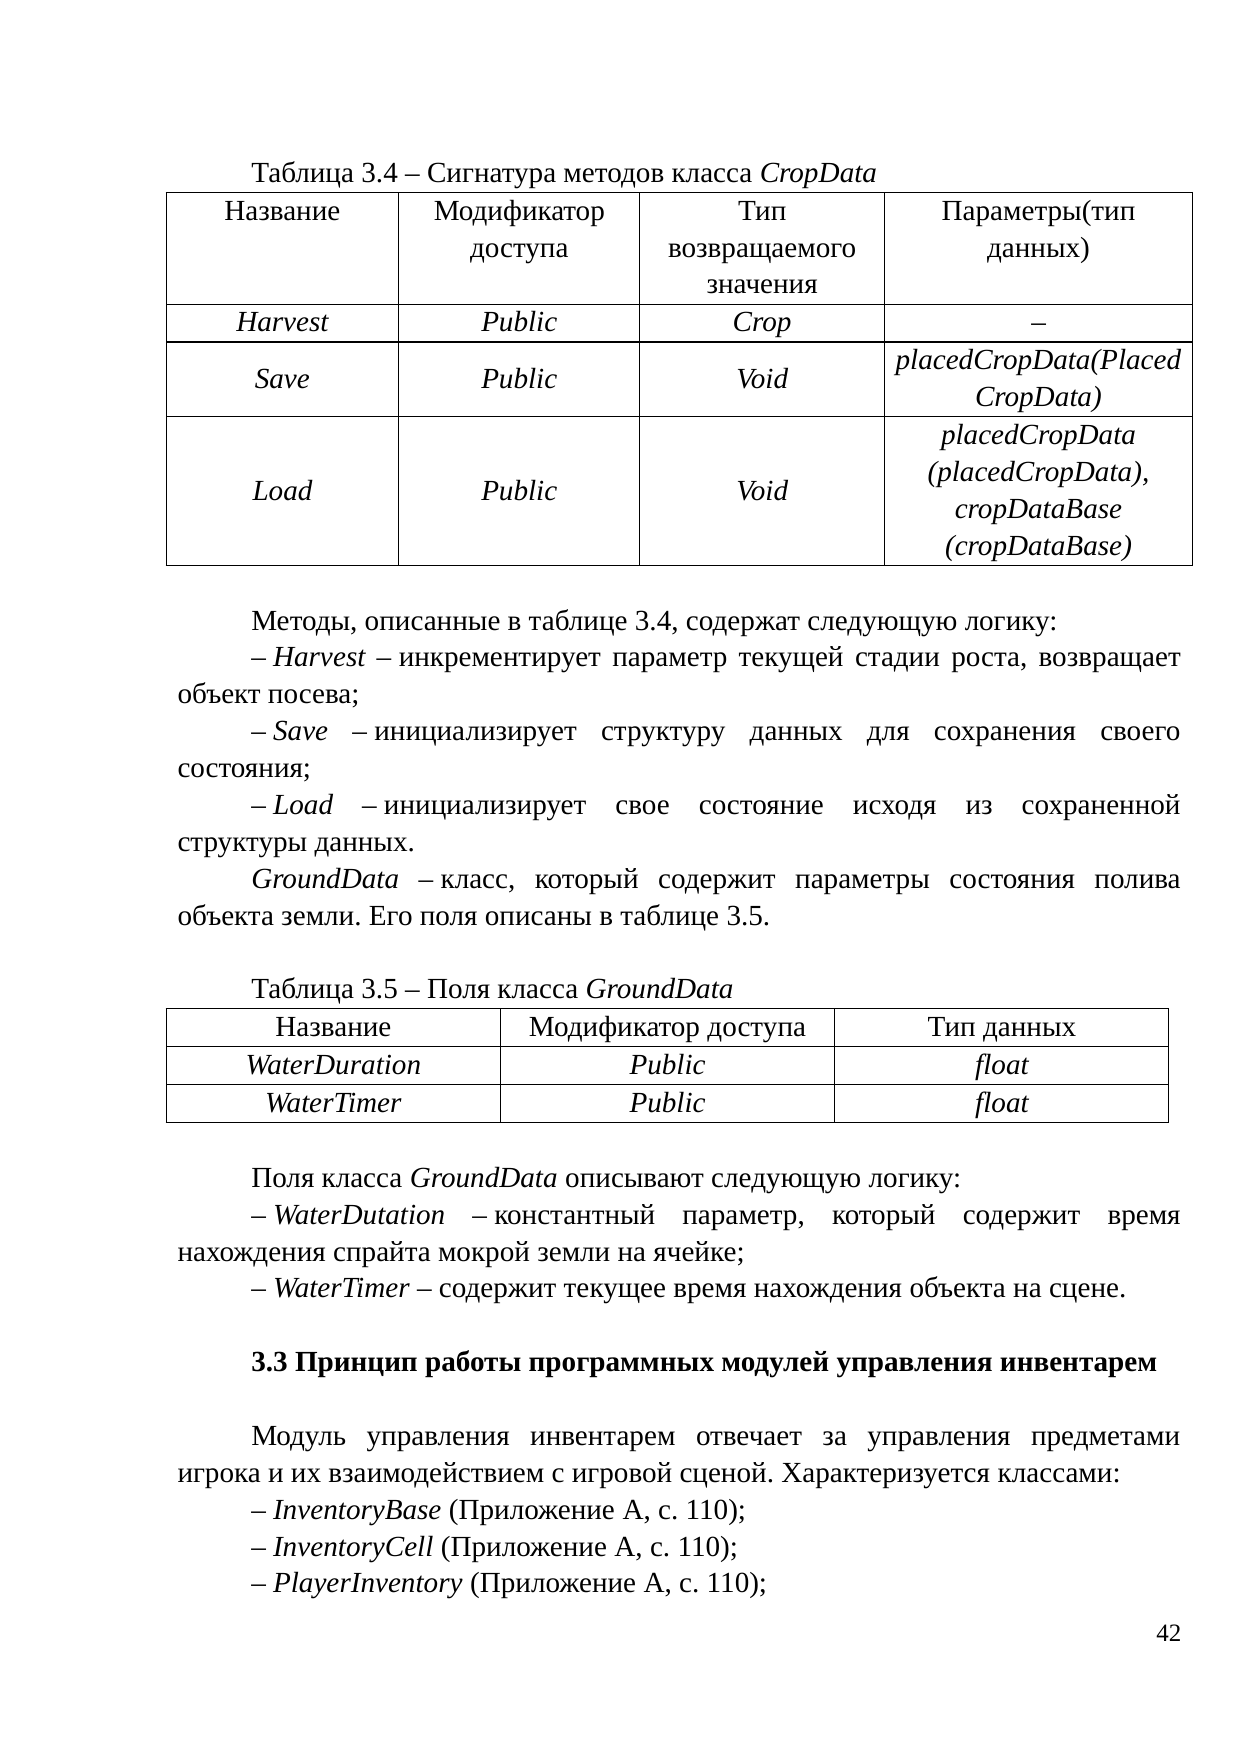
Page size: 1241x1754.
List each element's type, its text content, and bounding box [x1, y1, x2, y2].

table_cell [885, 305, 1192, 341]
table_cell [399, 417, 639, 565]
text Модуль управления инвентарем отвечает за управления предметами игрока и их взаимодействием с игровой сценой. Характеризуется классами: [177, 1418, 1181, 1488]
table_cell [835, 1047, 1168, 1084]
text – Save – инициализирует структуру данных для сохранения своего состояния; [177, 713, 1181, 784]
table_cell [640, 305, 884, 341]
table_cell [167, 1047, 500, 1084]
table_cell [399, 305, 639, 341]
text Поля класса GroundData описывают следующую логику: [177, 1160, 1181, 1193]
text Таблица 3.5 – Поля класса GroundData [177, 971, 1181, 1005]
text – Harvest – инкрементирует параметр текущей стадии роста, возвращает объект посева; [177, 639, 1181, 710]
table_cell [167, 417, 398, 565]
text Таблица 3.4 – Сигнатура методов класса CropData [177, 155, 1181, 188]
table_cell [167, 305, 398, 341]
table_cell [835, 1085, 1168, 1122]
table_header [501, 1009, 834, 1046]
text GroundData – класс, который содержит параметры состояния полива объекта земли. Его поля описаны в таблице 3.5. [177, 861, 1181, 931]
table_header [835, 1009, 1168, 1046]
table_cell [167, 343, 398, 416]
text – WaterDutation – константный параметр, который содержит время нахождения спрайта мокрой земли на ячейке; [177, 1197, 1181, 1267]
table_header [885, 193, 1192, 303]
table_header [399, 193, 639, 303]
text – InventoryBase (Приложение А, с. 110); [177, 1492, 1181, 1525]
text – WaterTimer – содержит текущее время нахождения объекта на сцене. [177, 1271, 1181, 1304]
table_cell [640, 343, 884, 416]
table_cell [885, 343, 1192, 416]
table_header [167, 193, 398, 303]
subtitle 3.3 Принцип работы программных модулей управления инвентарем [177, 1344, 1181, 1378]
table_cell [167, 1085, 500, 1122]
text Методы, описанные в таблице 3.4, содержат следующую логику: [177, 603, 1181, 636]
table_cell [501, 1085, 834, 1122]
text – Load – инициализирует свое состояние исходя из сохраненной структуры данных. [177, 787, 1181, 857]
text – PlayerInventory (Приложение А, с. 110); [177, 1566, 1181, 1599]
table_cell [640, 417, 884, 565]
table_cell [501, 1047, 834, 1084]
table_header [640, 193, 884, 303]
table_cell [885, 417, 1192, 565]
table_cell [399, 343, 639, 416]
text – InventoryCell (Приложение А, с. 110); [177, 1529, 1181, 1562]
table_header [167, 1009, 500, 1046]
